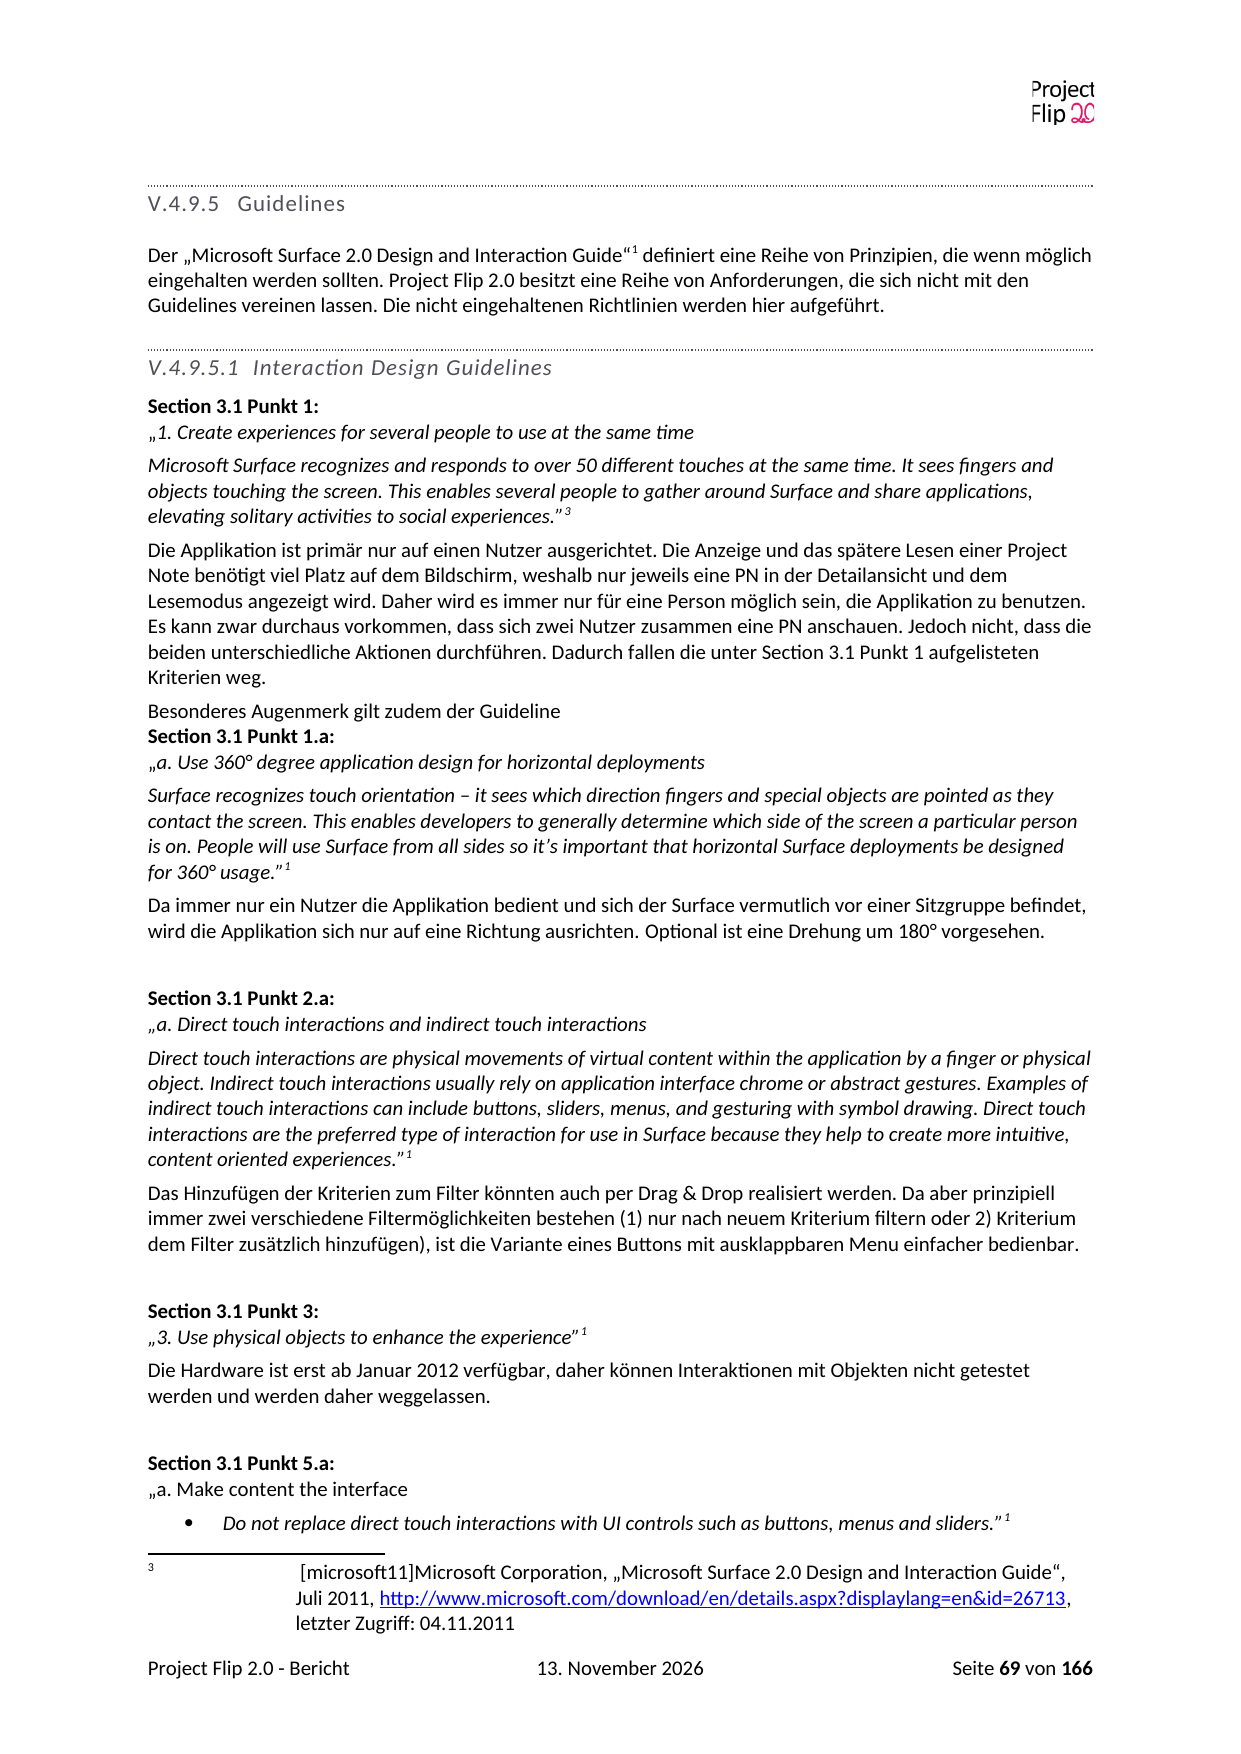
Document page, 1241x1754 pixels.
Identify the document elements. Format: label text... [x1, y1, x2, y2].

text Microsoft Surface recognizes and responds to over 50 different touches at the same time. It sees fingers and objects touching the screen. This enables several people to gather around Surface and share applications, elevating solitary activities to social experiences.” [148, 453, 1093, 529]
text Der „Microsoft Surface 2.0 Design and Interaction Guide“1 definiert eine Reihe von Prinzipien, die wenn möglich eingehalten werden sollten. Project Flip 2.0 besitzt eine Reihe von Anforderungen, die sich nicht mit den Guidelines vereinen lassen. Die nicht eingehaltenen Richtlinien werden hier aufgeführt. [148, 242, 1093, 318]
text Direct touch interactions are physical movements of virtual content within the application by a finger or physical object. Indirect touch interactions usually rely on application interface chrome or abstract gestures. Examples of indirect touch interactions can include buttons, sliders, menus, and gesturing with symbol drawing. Direct touch interactions are the preferred type of interaction for use in Surface because they help to create more intuitive, content oriented experiences.”1 [148, 1045, 1093, 1172]
text Section 3.1 Punkt 5.a: „a. Make content the interface [148, 1451, 1093, 1501]
list Do not replace direct touch interactions with UI controls such as buttons, menus and sliders.”1 [185, 1510, 1093, 1535]
text Section 3.1 Punkt 2.a: „a. Direct touch interactions and indirect touch interactions [148, 986, 1093, 1036]
text Besonderes Augenmerk gilt zudem der Guideline Section 3.1 Punkt 1.a: „a. Use 360° degree application design for horizontal deployments [148, 698, 1093, 774]
text Da immer nur ein Nutzer die Applikation bedient und sich der Surface vermutlich vor einer Sitzgruppe befindet, wird die Applikation sich nur auf eine Richtung ausrichten. Optional ist eine Drehung um 180° vorgesehen. [148, 893, 1093, 943]
subtitle Guidelines [148, 185, 1093, 217]
text Die Applikation ist primär nur auf einen Nutzer ausgerichtet. Die Anzeige und das spätere Lesen einer Project Note benötigt viel Platz auf dem Bildschirm, weshalb nur jeweils eine PN in der Detailansicht und dem Lesemodus angezeigt wird. Daher wird es immer nur für eine Person möglich sein, die Applikation zu benutzen. Es kann zwar durchaus vorkommen, dass sich zwei Nutzer zusammen eine PN anschauen. Jedoch nicht, dass die beiden unterschiedliche Aktionen durchführen. Dadurch fallen die unter Section 3.1 Punkt 1 aufgelisteten Kriterien weg. [148, 537, 1093, 690]
text Section 3.1 Punkt 3: „3. Use physical objects to enhance the experience”1 [148, 1298, 1093, 1349]
text Das Hinzufügen der Kriterien zum Filter könnten auch per Drag & Drop realisiert werden. Da aber prinzipiell immer zwei verschiedene Filtermöglichkeiten bestehen (1) nur nach neuem Kriterium filtern oder 2) Kriterium dem Filter zusätzlich hinzufügen), ist die Variante eines Buttons mit ausklappbaren Menu einfacher bedienbar. [148, 1180, 1093, 1256]
picture [1081, 79, 1097, 124]
text Section 3.1 Punkt 1: „1. Create experiences for several people to use at the same time [148, 393, 1093, 444]
subtitle Interaction Design Guidelines [148, 349, 1093, 381]
text Surface recognizes touch orientation – it sees which direction fingers and special objects are pointed as they contact the screen. This enables developers to generally determine which side of the screen a particular person is on. People will use Surface from all sides so it’s important that horizontal Surface deployments be designed for 360° usage.”1 [148, 783, 1093, 884]
text Die Hardware ist erst ab Januar 2012 verfügbar, daher können Interaktionen mit Objekten nicht getestet werden und werden daher weggelassen. [148, 1358, 1093, 1408]
